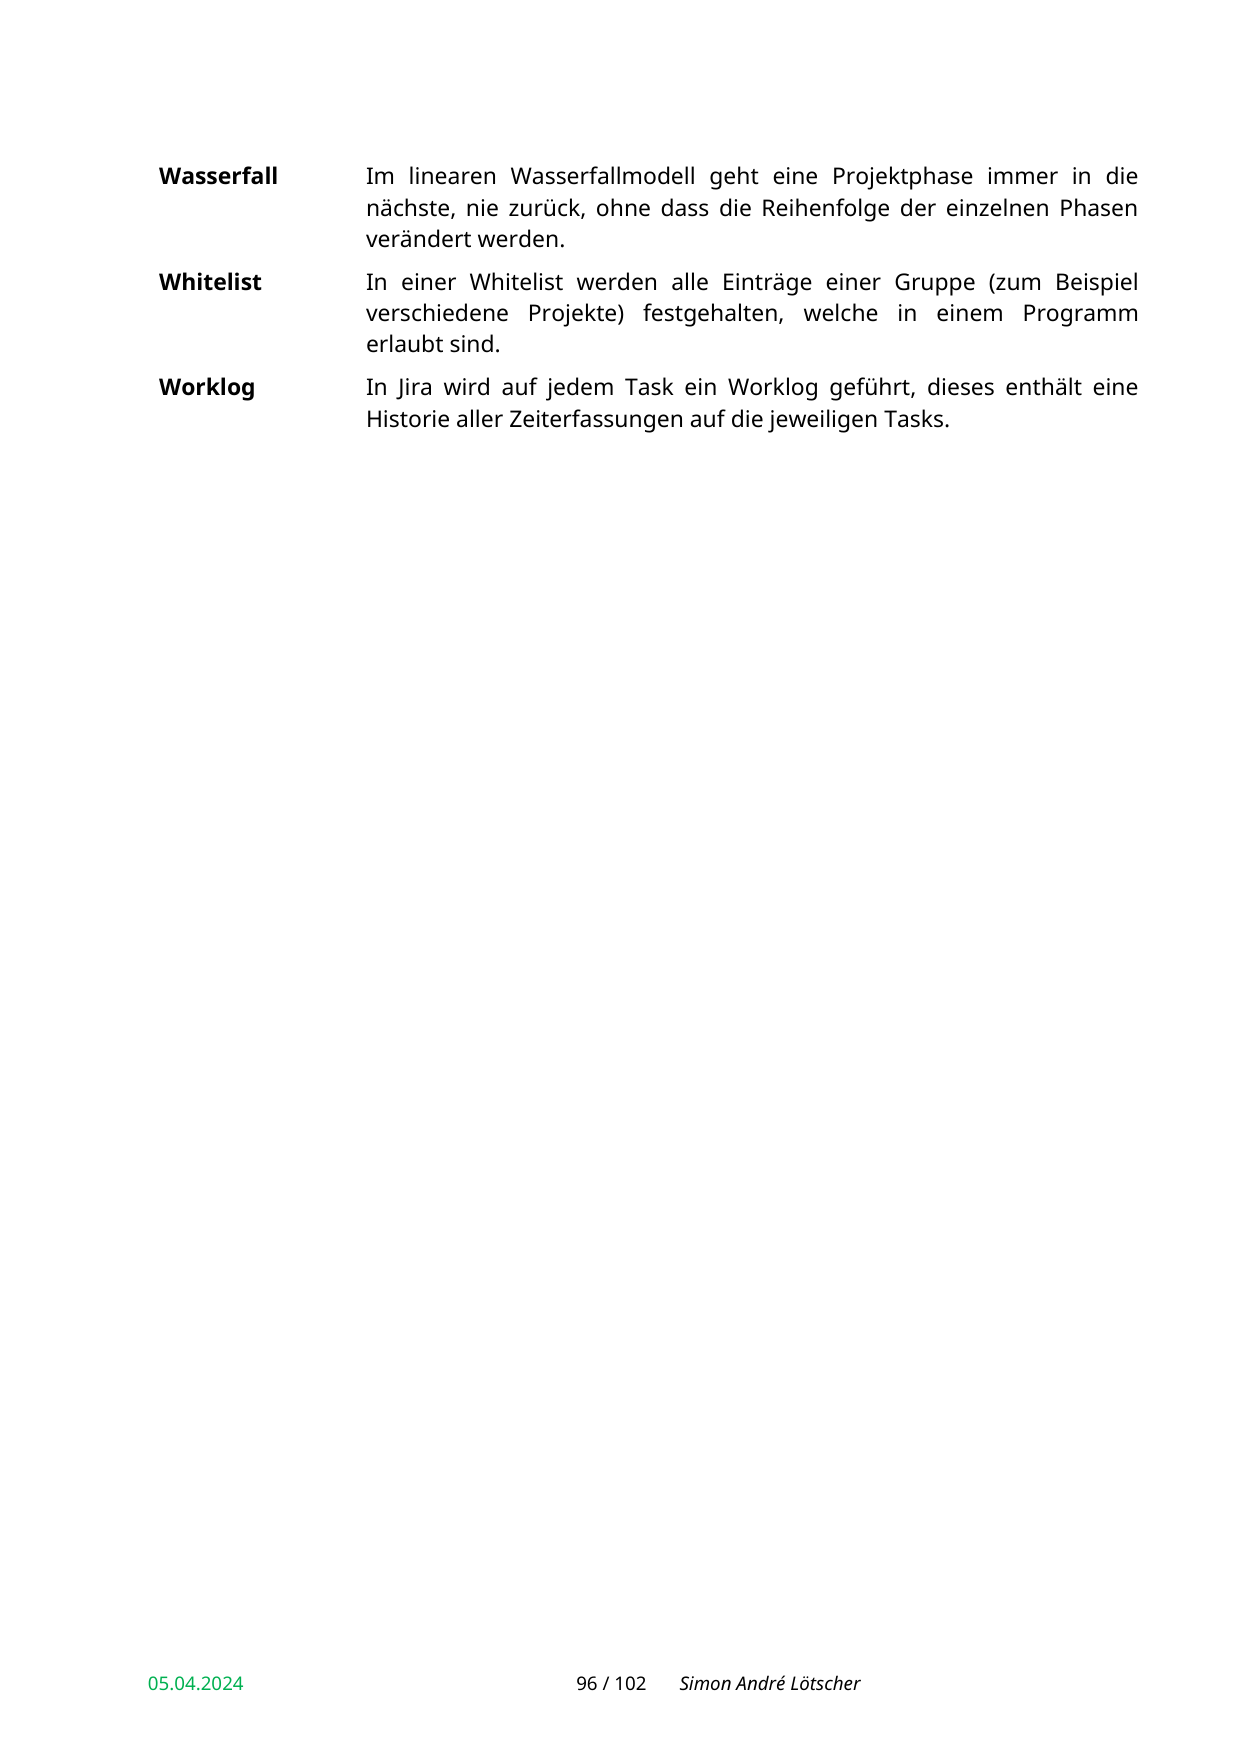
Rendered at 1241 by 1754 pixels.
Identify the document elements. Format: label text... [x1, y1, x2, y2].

table_cell Im linearen Wasserfallmodell geht eine Projektphase immer in die nächste, nie zurück, ohne dass die Reihenfolge der einzelnen Phasen verändert werden. [355, 160, 1151, 266]
table_cell Wasserfall [148, 160, 354, 266]
table_cell In Jira wird auf jedem Task ein Worklog geführt, dieses enthält eine Historie aller Zeiterfassungen auf die jeweiligen Tasks. [355, 371, 1151, 446]
table_cell In einer Whitelist werden alle Einträge einer Gruppe (zum Beispiel verschiedene Projekte) festgehalten, welche in einem Programm erlaubt sind. [355, 266, 1151, 371]
table_cell Worklog [148, 371, 354, 446]
table_cell Whitelist [148, 266, 354, 371]
